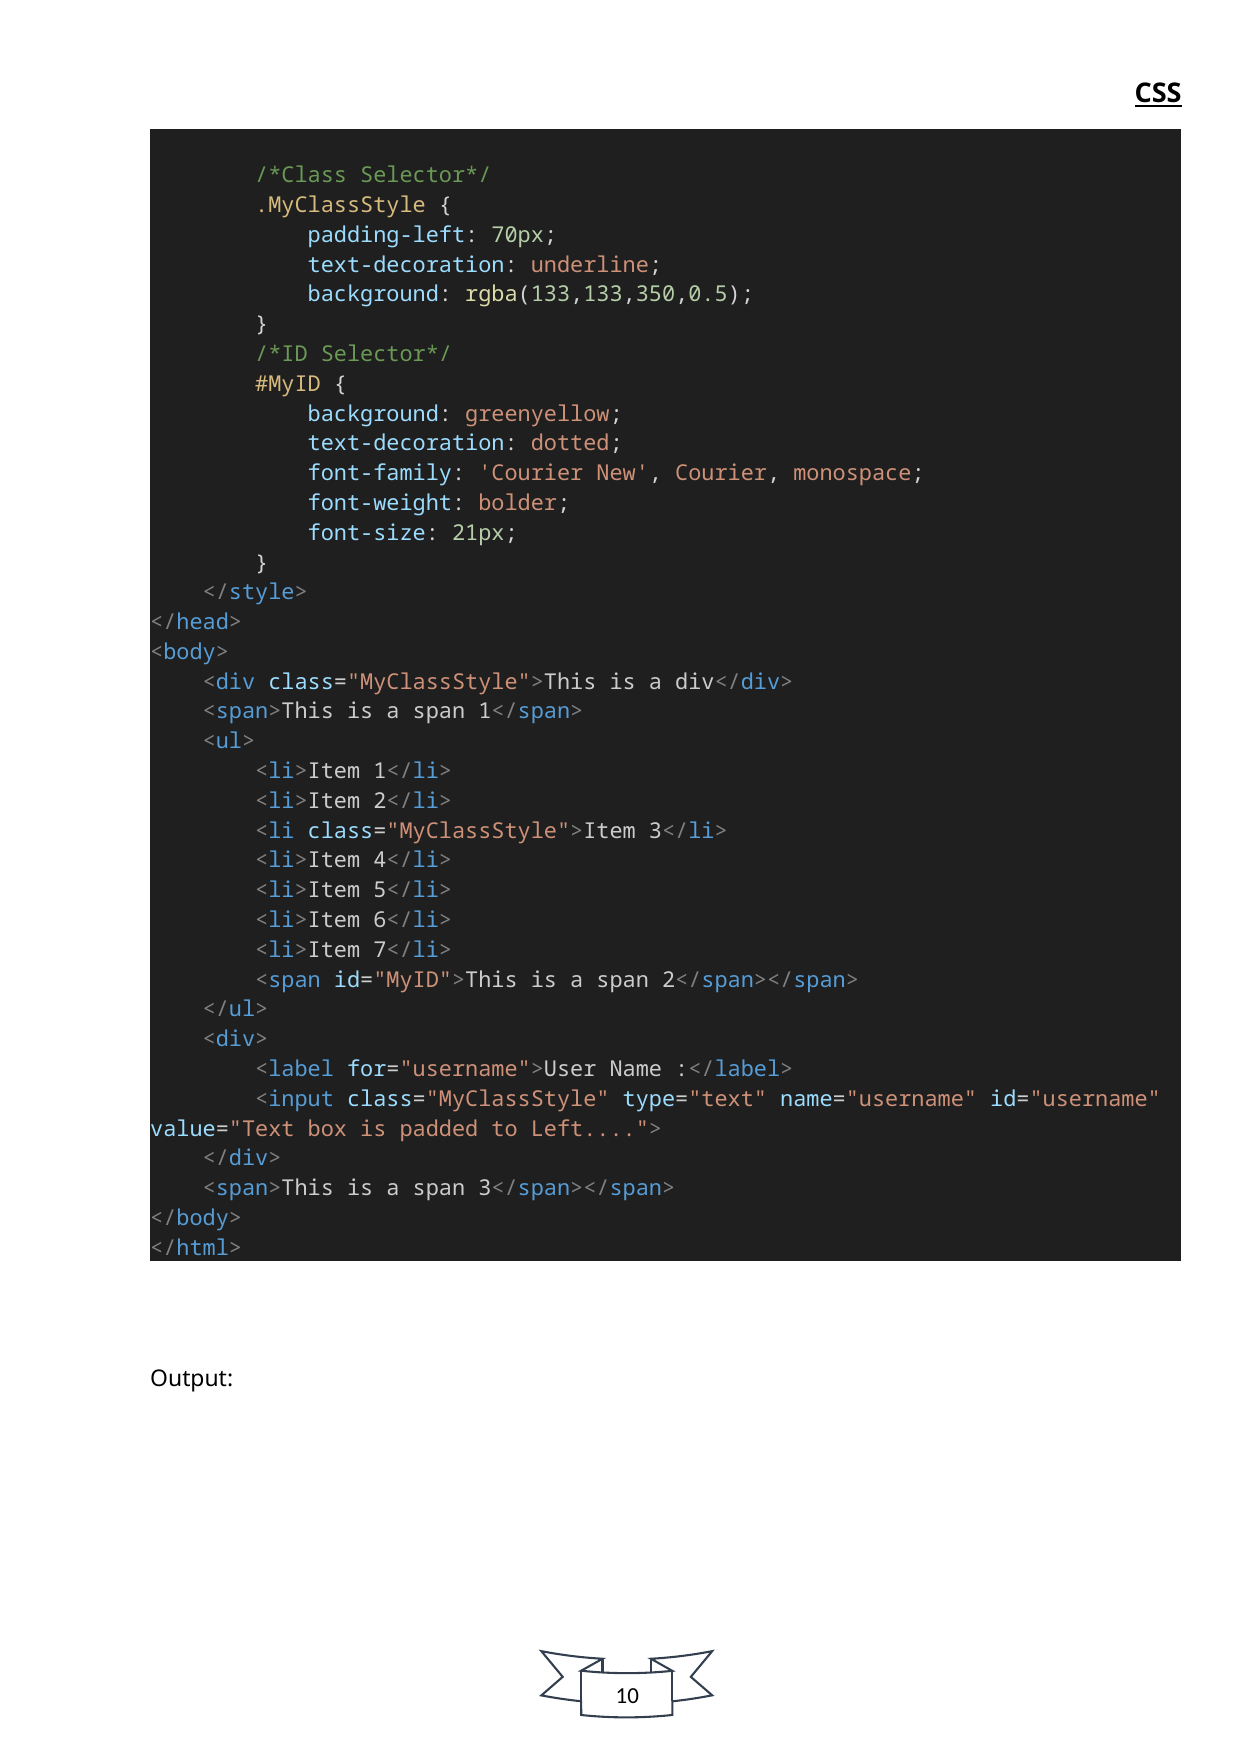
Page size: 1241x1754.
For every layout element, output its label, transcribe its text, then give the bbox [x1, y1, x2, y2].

text <label for="username">User Name :</label> [150, 1053, 1181, 1083]
text <ul> [150, 725, 1181, 755]
text <li>Item 7</li> [150, 934, 1181, 963]
text text-decoration: dotted; [150, 427, 1181, 457]
text <li>Item 6</li> [150, 904, 1181, 934]
text background: rgba(133,133,350,0.5); [150, 278, 1181, 308]
text <input class="MyClassStyle" type="text" name="username" id="username" value="Text box is padded to Left...."> [150, 1083, 1181, 1142]
text </head> [150, 606, 1181, 636]
text <span id="MyID">This is a span 2</span></span> [150, 963, 1181, 993]
text <li>Item 2</li> [150, 785, 1181, 814]
text font-weight: bolder; [150, 487, 1181, 517]
text background: greenyellow; [150, 397, 1181, 427]
text </ul> [150, 993, 1181, 1023]
text </style> [150, 576, 1181, 606]
text } [150, 546, 1181, 576]
text Output: [150, 1362, 1181, 1393]
text <span>This is a span 1</span> [150, 695, 1181, 725]
text text-decoration: underline; [150, 248, 1181, 278]
text <body> [150, 636, 1181, 666]
text </html> [150, 1232, 1181, 1261]
text .MyClassStyle { [150, 189, 1181, 219]
text <div class="MyClassStyle">This is a div</div> [150, 666, 1181, 695]
text </body> [150, 1202, 1181, 1232]
text font-family: 'Courier New', Courier, monospace; [150, 457, 1181, 487]
text <div> [150, 1023, 1181, 1053]
text } [150, 308, 1181, 338]
text padding-left: 70px; [150, 219, 1181, 248]
text <span>This is a span 3</span></span> [150, 1172, 1181, 1202]
text <li>Item 1</li> [150, 755, 1181, 785]
text font-size: 21px; [150, 517, 1181, 546]
text <li>Item 4</li> [150, 844, 1181, 874]
text #MyID { [150, 368, 1181, 397]
text /*ID Selector*/ [150, 338, 1181, 368]
text <li>Item 5</li> [150, 874, 1181, 904]
text /*Class Selector*/ [150, 159, 1181, 189]
text <li class="MyClassStyle">Item 3</li> [150, 814, 1181, 844]
text </div> [150, 1142, 1181, 1172]
